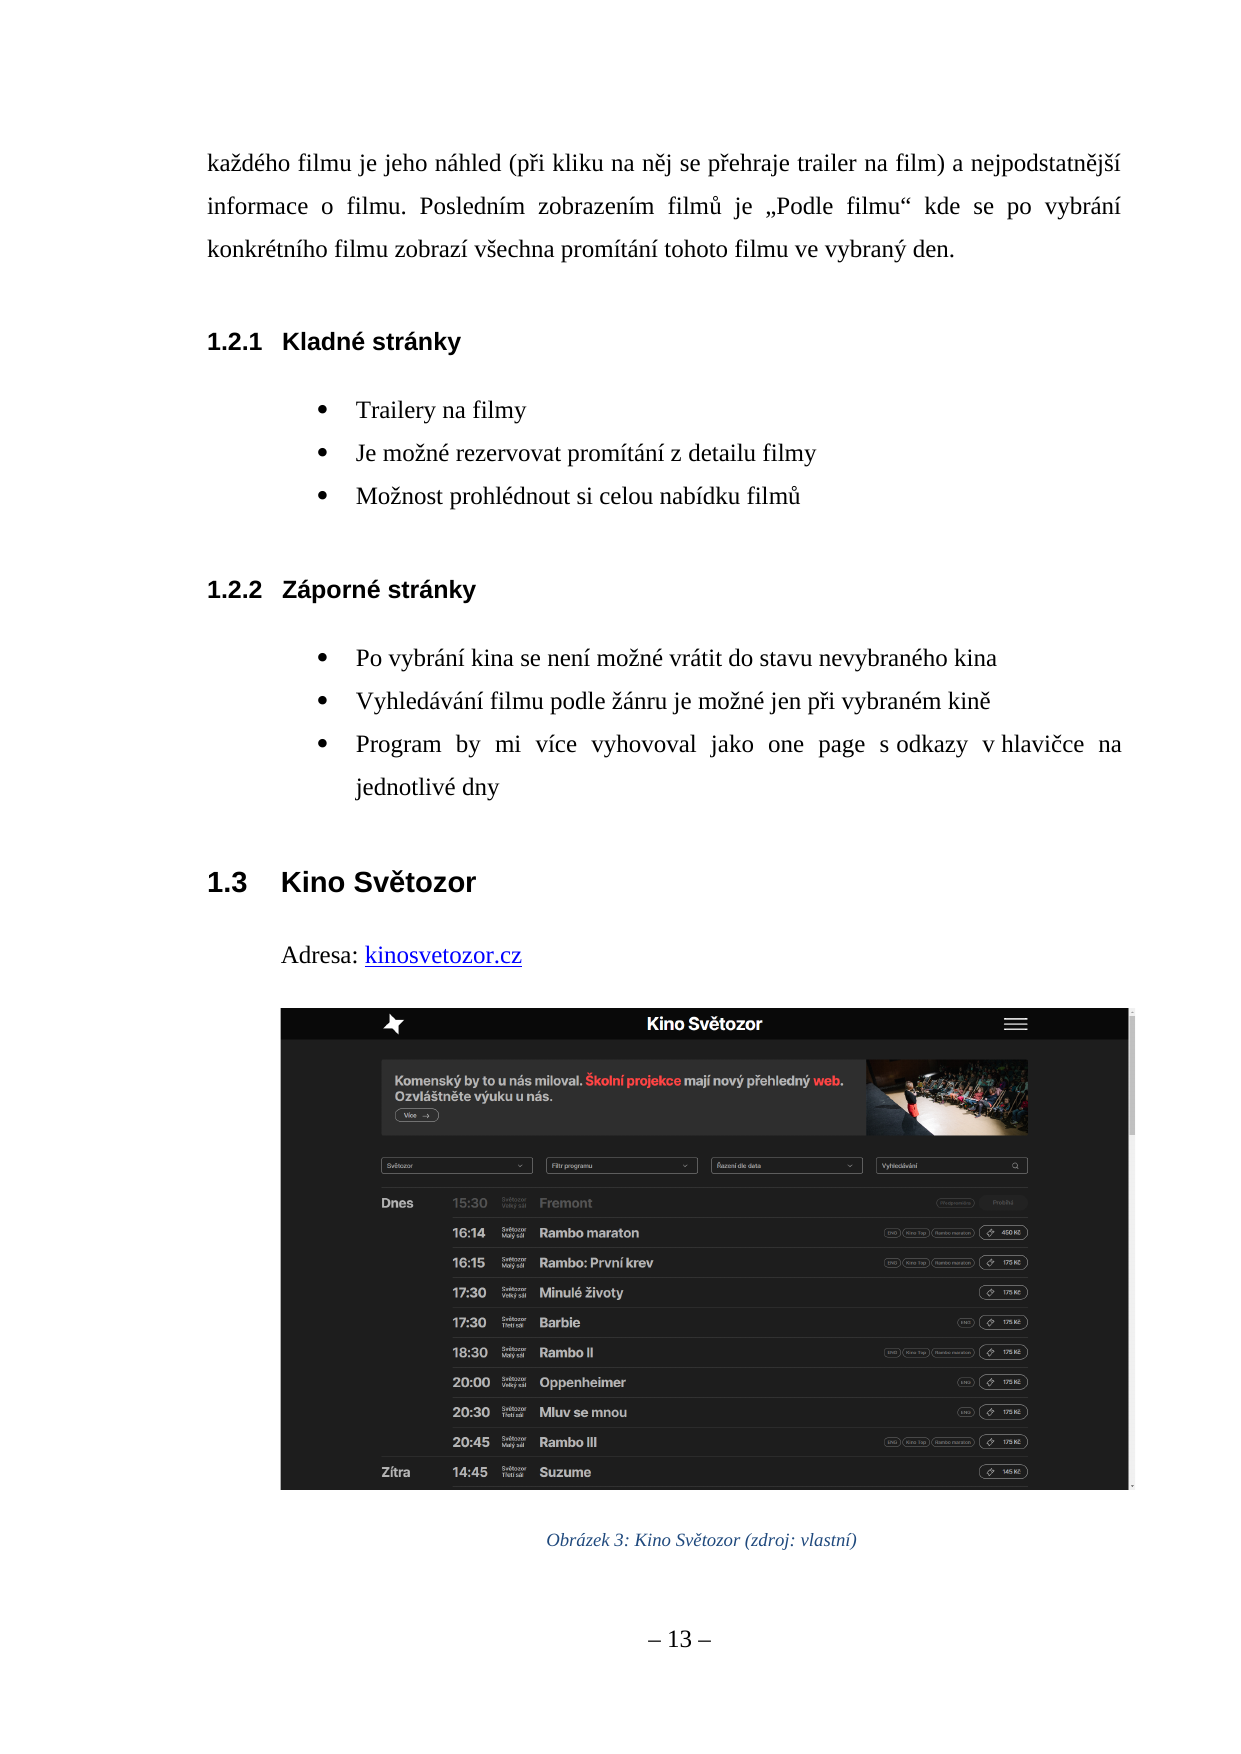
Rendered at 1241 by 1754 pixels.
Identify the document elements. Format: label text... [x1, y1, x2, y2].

list Vyhledávání filmu podle žánru je možné jen při vybraném kině [318, 686, 1122, 714]
subtitle Kino Světozor [207, 865, 1122, 899]
list Trailery na filmy [318, 395, 1122, 424]
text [207, 148, 1122, 263]
list Je možné rezervovat promítání z detailu filmy [318, 438, 1122, 467]
subtitle Záporné stránky [207, 574, 1122, 603]
picture [280, 1008, 1136, 1490]
subtitle Kladné stránky [207, 327, 1122, 356]
list Možnost prohlédnout si celou nabídku filmů [318, 481, 1122, 510]
text Adresa: kinosvetozor.cz [207, 941, 1122, 969]
list Program by mi více vyhovoval jako one page s odkazy v hlavičce na jednotlivé dny [318, 729, 1122, 801]
list Po vybrání kina se není možné vrátit do stavu nevybraného kina [318, 643, 1122, 671]
